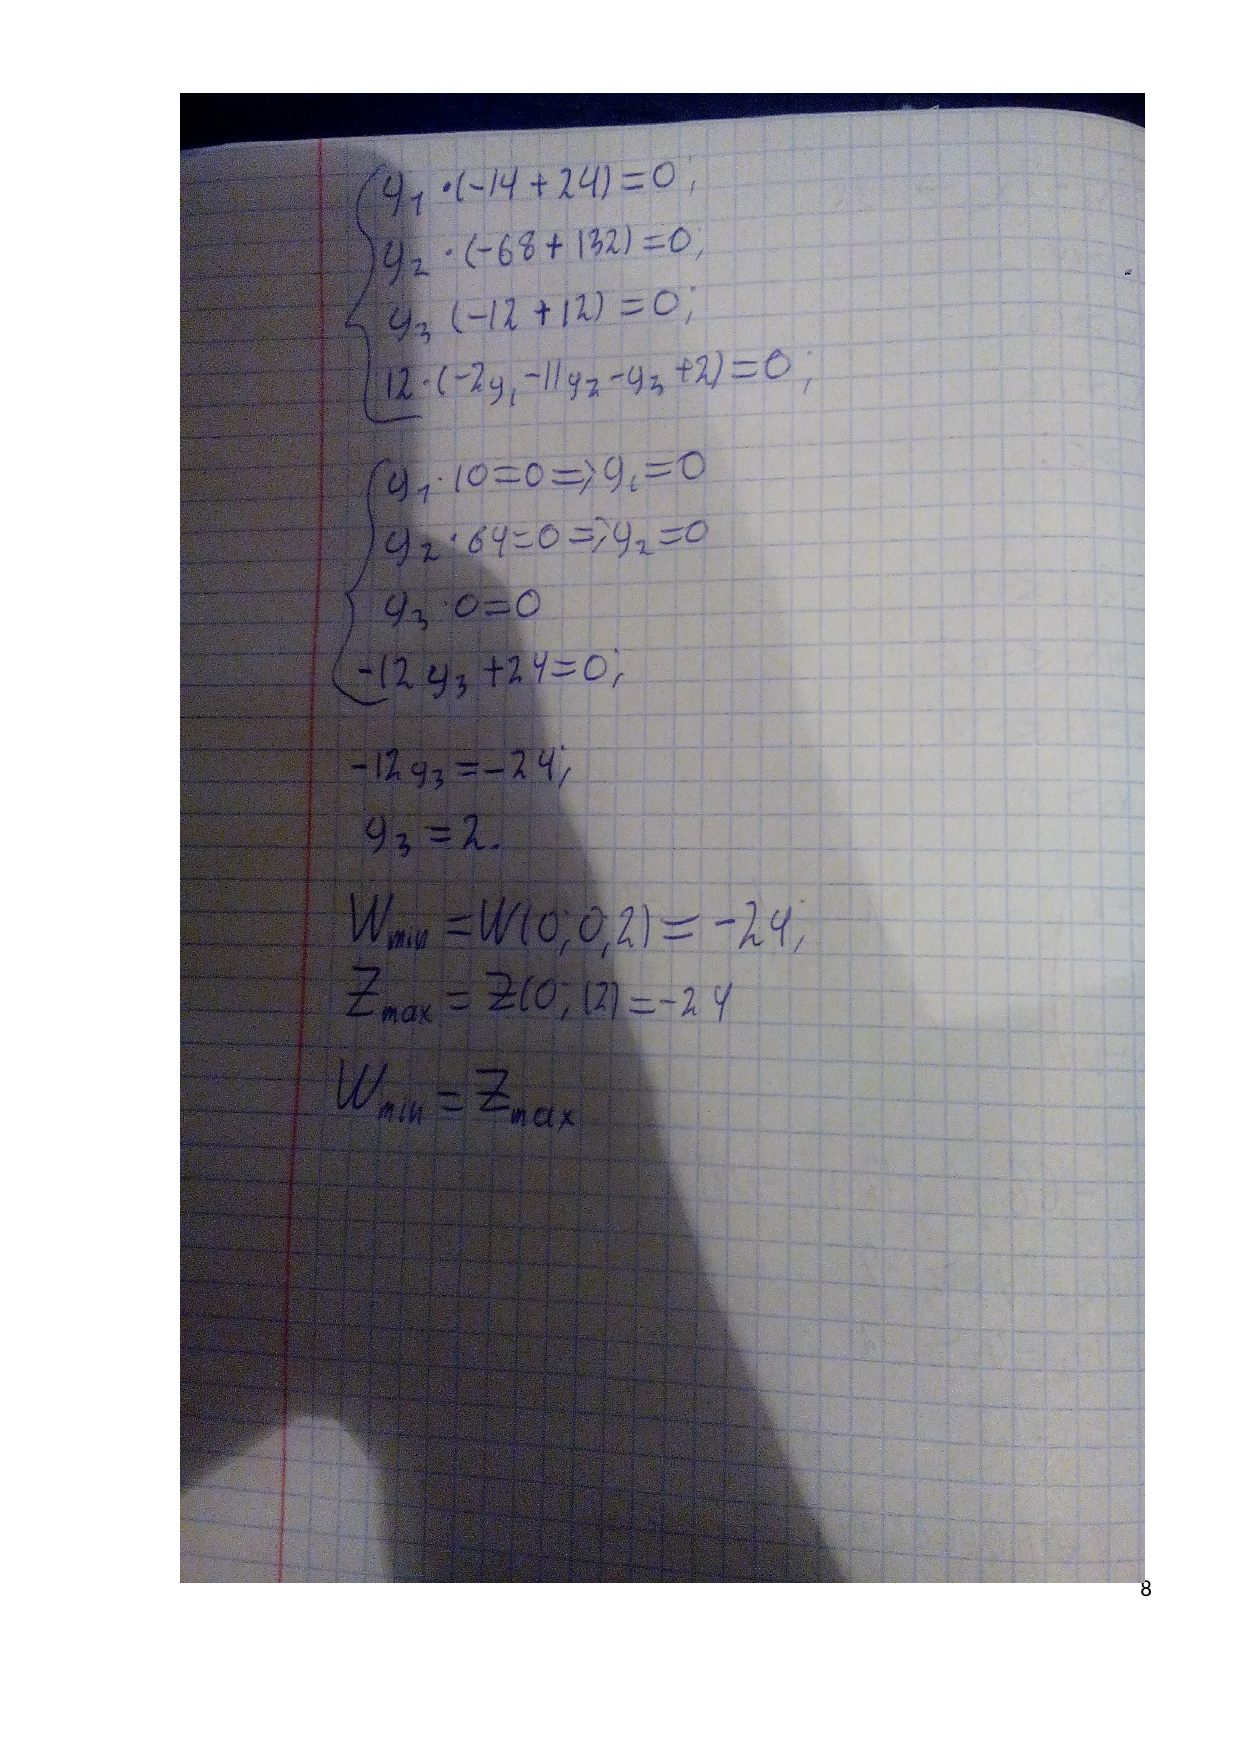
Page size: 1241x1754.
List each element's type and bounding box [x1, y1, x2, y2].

picture [180, 93, 1145, 1583]
